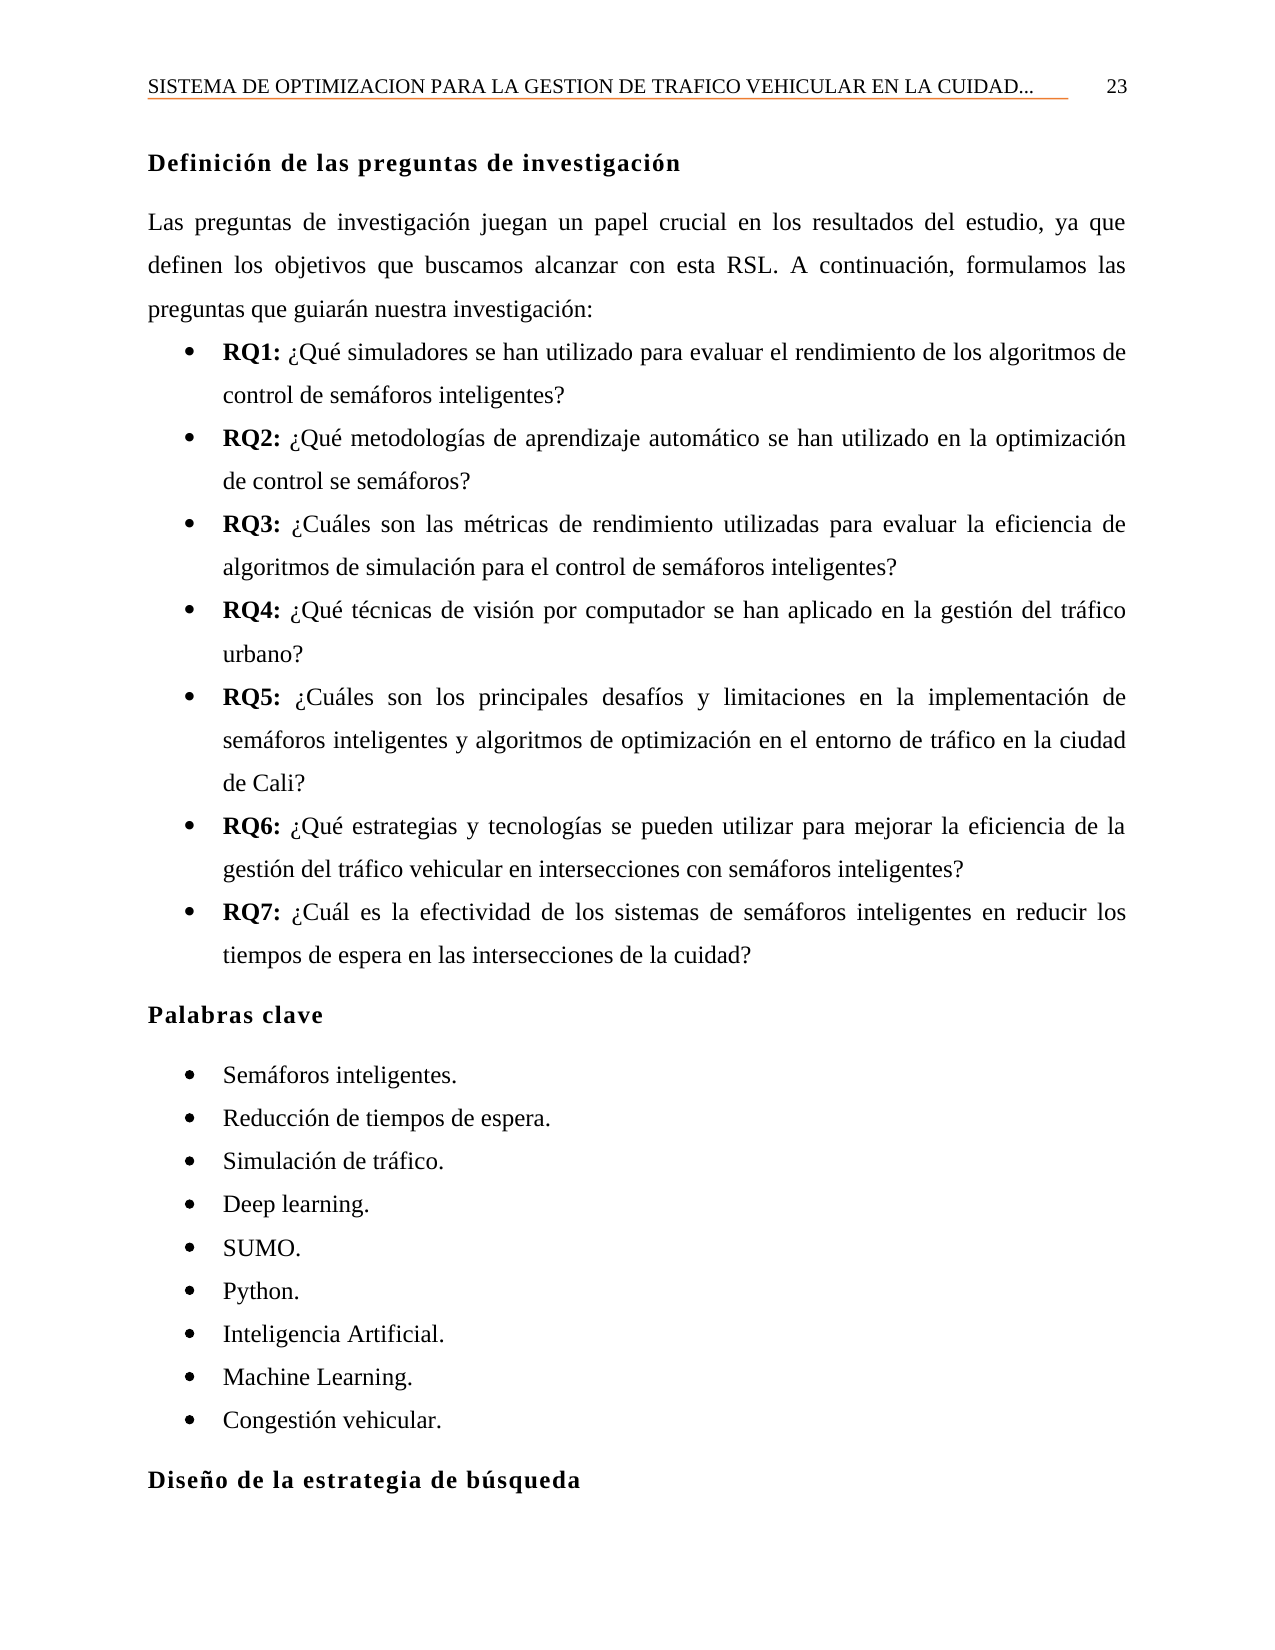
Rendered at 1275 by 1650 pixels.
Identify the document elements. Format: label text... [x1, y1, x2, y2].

subtitle Palabras clave [148, 1000, 1127, 1029]
list Congestión vehicular. [185, 1405, 1127, 1434]
list Python. [185, 1276, 1127, 1304]
list Reducción de tiempos de espera. [185, 1103, 1127, 1132]
list RQ1: ¿Qué simuladores se han utilizado para evaluar el rendimiento de los algoritmos de control de semáforos inteligentes? [185, 337, 1127, 409]
list Machine Learning. [185, 1362, 1127, 1391]
subtitle Definición de las preguntas de investigación [148, 148, 1127, 176]
list Simulación de tráfico. [185, 1146, 1127, 1175]
subtitle Diseño de la estrategia de búsqueda [148, 1465, 1127, 1494]
list Deep learning. [185, 1189, 1127, 1218]
list RQ2: ¿Qué metodologías de aprendizaje automático se han utilizado en la optimización de control se semáforos? [185, 423, 1127, 495]
text Las preguntas de investigación juegan un papel crucial en los resultados del estudio, ya que definen los objetivos que buscamos alcanzar con esta RSL. A continuación, formulamos las preguntas que guiarán nuestra investigación: [148, 207, 1127, 322]
list RQ6: ¿Qué estrategias y tecnologías se pueden utilizar para mejorar la eficiencia de la gestión del tráfico vehicular en intersecciones con semáforos inteligentes? [185, 811, 1127, 883]
list SUMO. [185, 1233, 1127, 1261]
list Semáforos inteligentes. [185, 1060, 1127, 1089]
list Inteligencia Artificial. [185, 1319, 1127, 1348]
list RQ7: ¿Cuál es la efectividad de los sistemas de semáforos inteligentes en reducir los tiempos de espera en las intersecciones de la cuidad? [185, 897, 1127, 969]
list RQ4: ¿Qué técnicas de visión por computador se han aplicado en la gestión del tráfico urbano? [185, 596, 1127, 667]
list RQ5: ¿Cuáles son los principales desafíos y limitaciones en la implementación de semáforos inteligentes y algoritmos de optimización en el entorno de tráfico en la ciudad de Cali? [185, 682, 1127, 797]
list RQ3: ¿Cuáles son las métricas de rendimiento utilizadas para evaluar la eficiencia de algoritmos de simulación para el control de semáforos inteligentes? [185, 509, 1127, 581]
